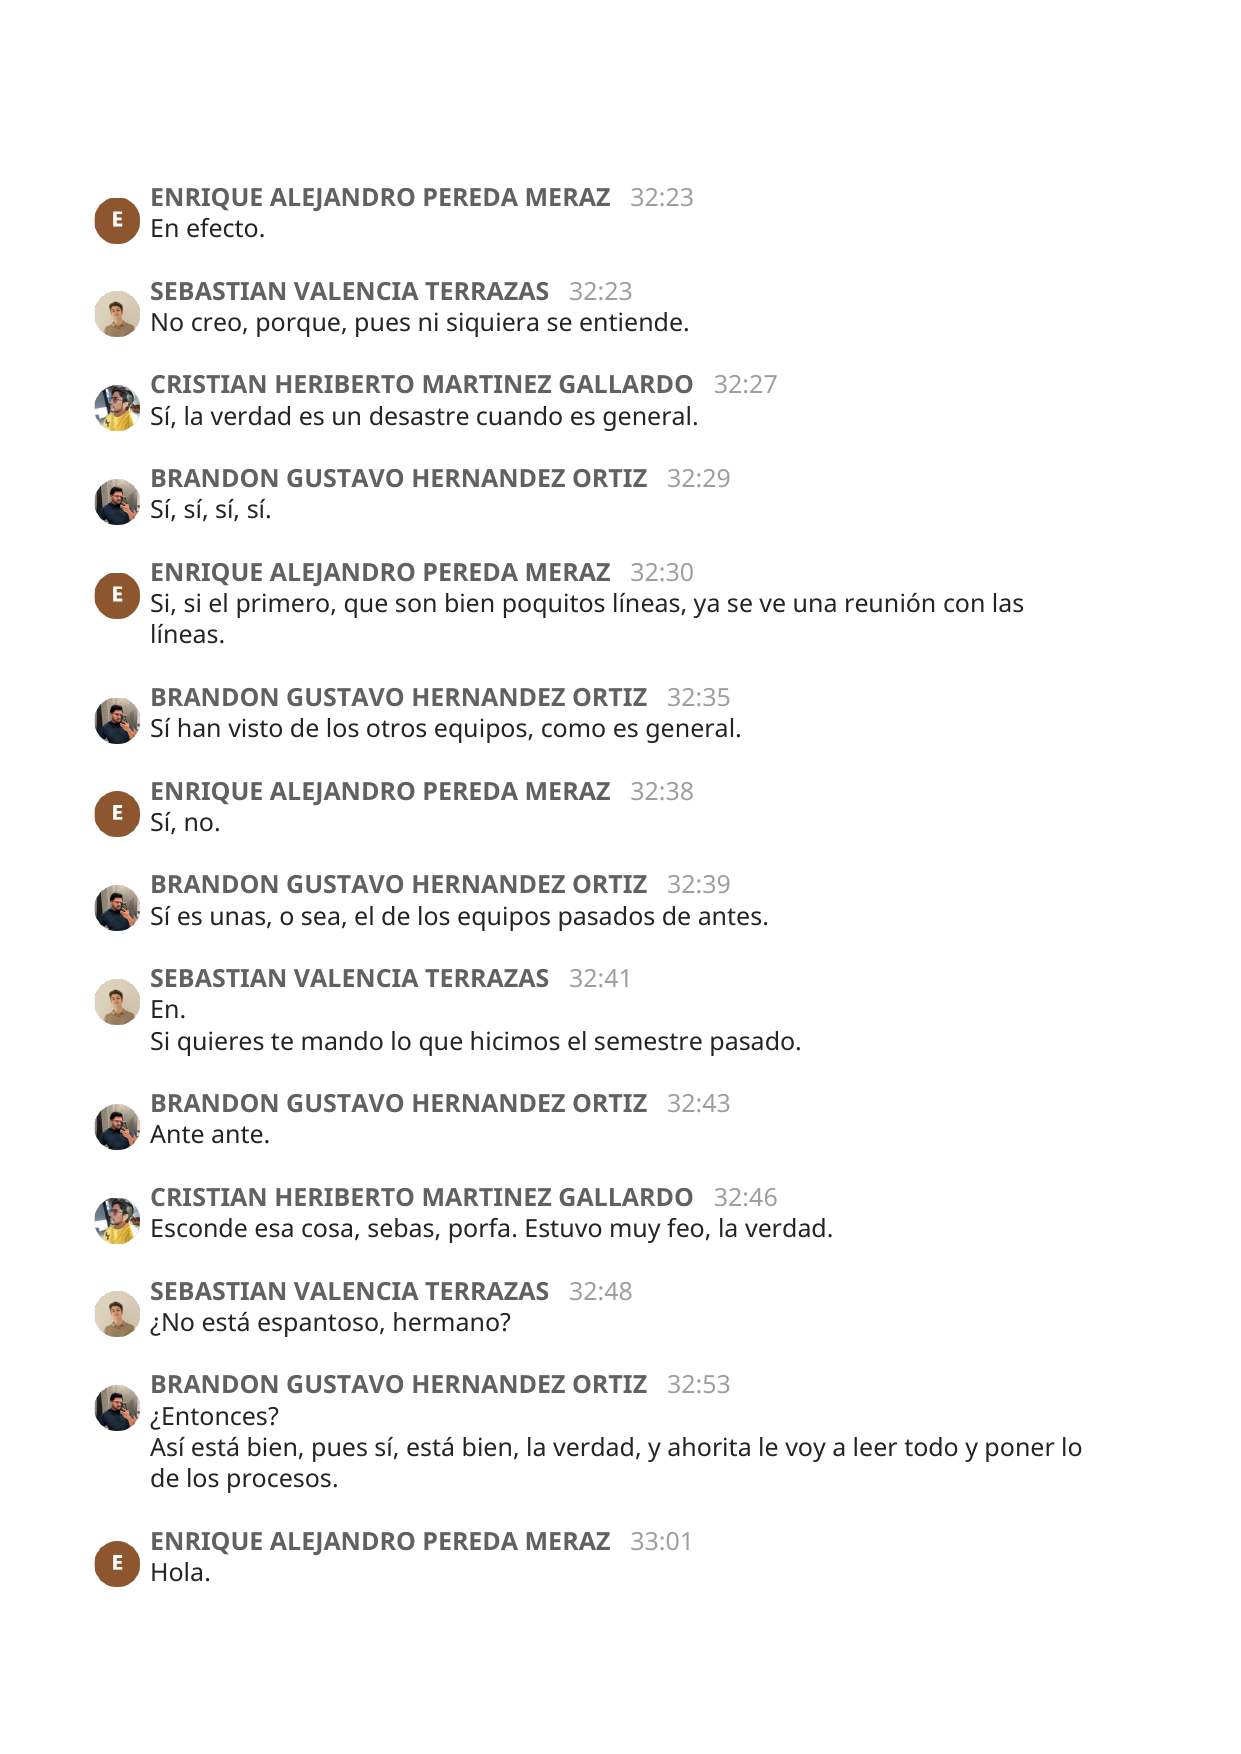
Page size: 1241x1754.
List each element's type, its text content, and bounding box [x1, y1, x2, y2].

picture [94, 698, 140, 744]
picture [94, 479, 140, 525]
picture [94, 1291, 140, 1337]
text BRANDON GUSTAVO HERNANDEZ ORTIZ 32:35 Sí han visto de los otros equipos, como es general. [150, 650, 1090, 744]
text CRISTIAN HERIBERTO MARTINEZ GALLARDO 32:46 Esconde esa cosa, sebas, porfa. Estuvo muy feo, la verdad. [150, 1150, 1090, 1244]
picture [94, 1104, 140, 1150]
picture [94, 1198, 140, 1244]
text ENRIQUE ALEJANDRO PEREDA MERAZ 33:01 Hola. [150, 1494, 1090, 1587]
text ENRIQUE ALEJANDRO PEREDA MERAZ 32:38 Sí, no. [150, 744, 1090, 837]
picture [94, 291, 140, 337]
picture [94, 573, 140, 619]
text BRANDON GUSTAVO HERNANDEZ ORTIZ 32:43 Ante ante. [150, 1056, 1090, 1150]
picture [94, 1541, 140, 1587]
text BRANDON GUSTAVO HERNANDEZ ORTIZ 32:29 Sí, sí, sí, sí. [150, 431, 1090, 525]
text SEBASTIAN VALENCIA TERRAZAS 32:23 No creo, porque, pues ni siquiera se entiende. [150, 244, 1090, 337]
picture [94, 1385, 140, 1431]
picture [94, 885, 140, 931]
text BRANDON GUSTAVO HERNANDEZ ORTIZ 32:39 Sí es unas, o sea, el de los equipos pasados de antes. [150, 837, 1090, 931]
text ENRIQUE ALEJANDRO PEREDA MERAZ 32:30 Si, si el primero, que son bien poquitos líneas, ya se ve una reunión con las líneas. [150, 525, 1090, 650]
text BRANDON GUSTAVO HERNANDEZ ORTIZ 32:53 ¿Entonces? Así está bien, pues sí, está bien, la verdad, y ahorita le voy a leer todo y poner lo de los procesos. [150, 1337, 1090, 1494]
picture [94, 385, 140, 431]
text ENRIQUE ALEJANDRO PEREDA MERAZ 32:23 En efecto. [150, 150, 1090, 244]
text SEBASTIAN VALENCIA TERRAZAS 32:41 En. Si quieres te mando lo que hicimos el semestre pasado. [150, 931, 1090, 1056]
picture [94, 198, 140, 244]
text SEBASTIAN VALENCIA TERRAZAS 32:48 ¿No está espantoso, hermano? [150, 1244, 1090, 1337]
picture [94, 791, 140, 837]
text CRISTIAN HERIBERTO MARTINEZ GALLARDO 32:27 Sí, la verdad es un desastre cuando es general. [150, 337, 1090, 431]
picture [94, 979, 140, 1025]
